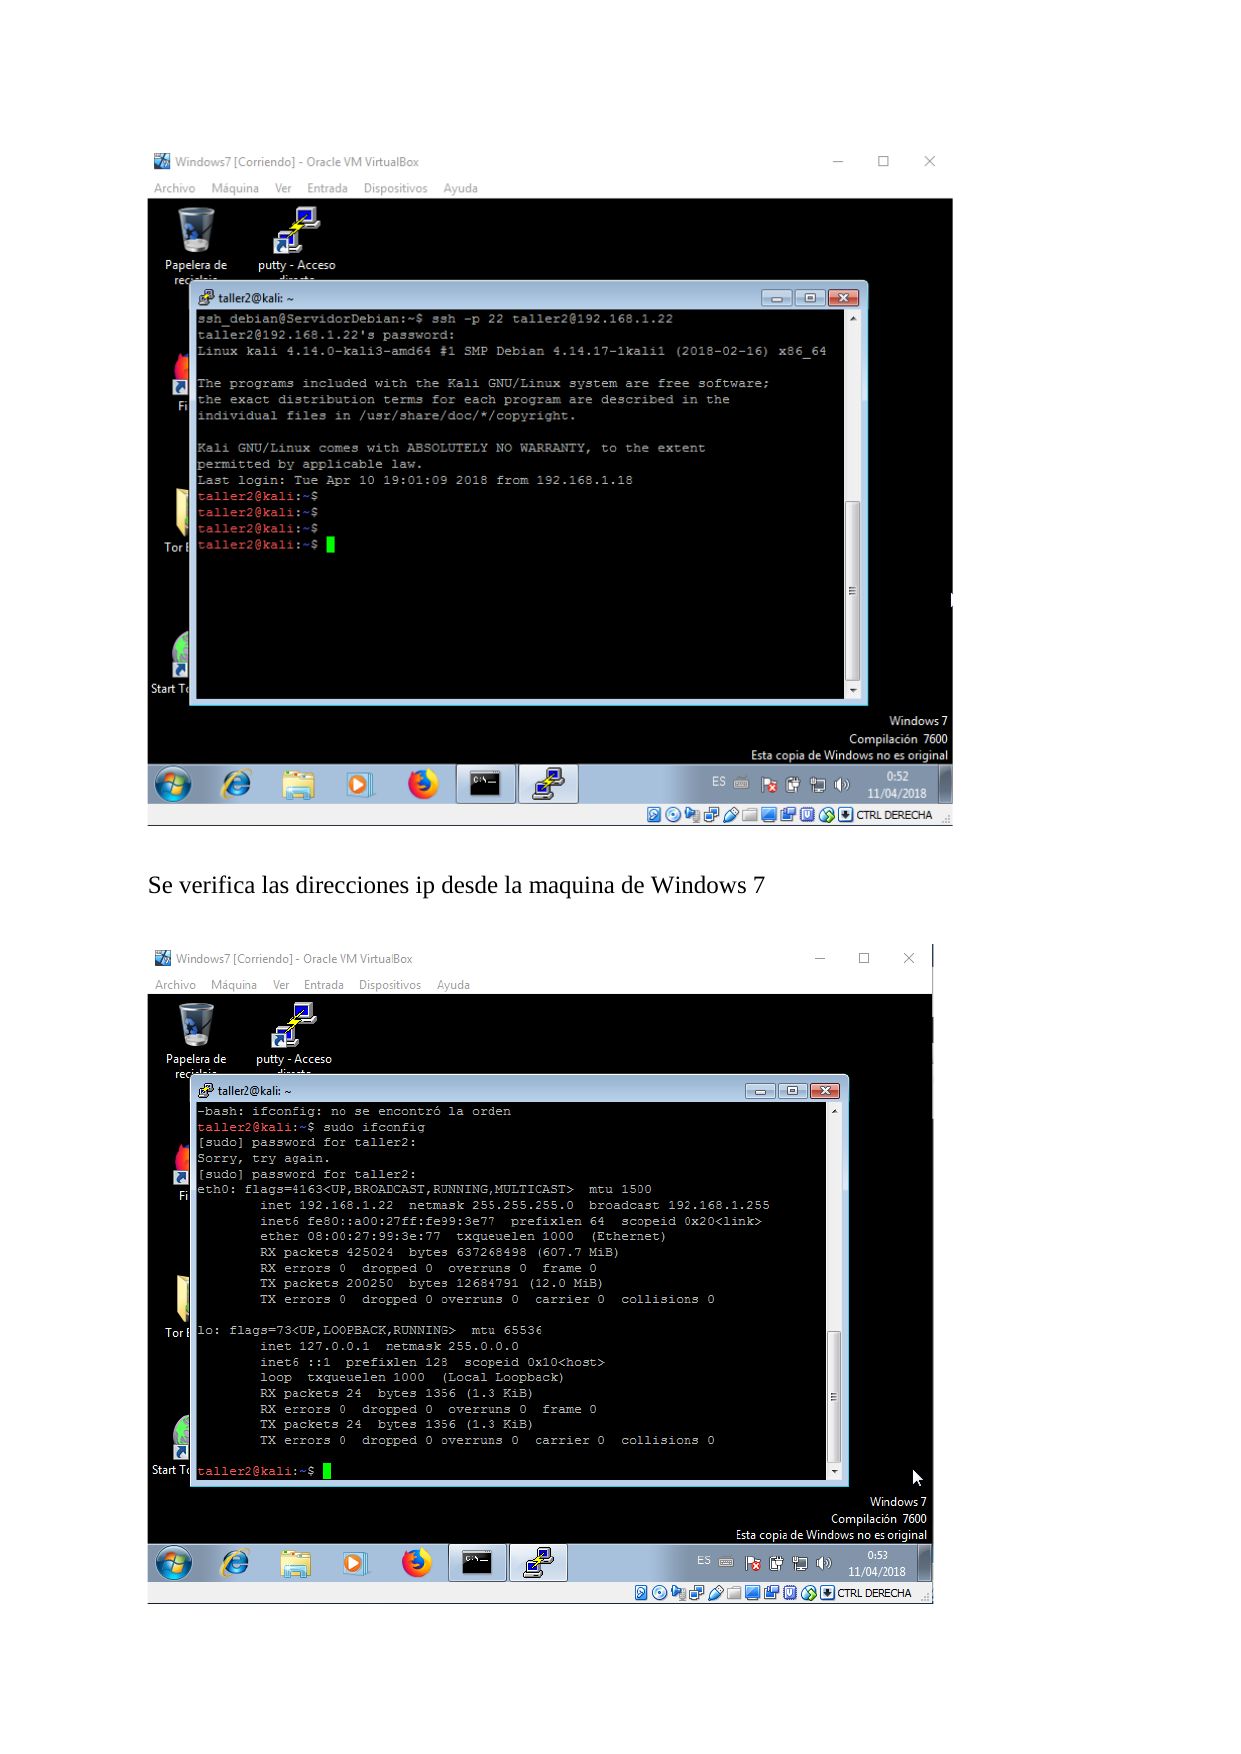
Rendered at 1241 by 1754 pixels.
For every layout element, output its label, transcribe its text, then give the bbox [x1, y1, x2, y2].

picture [147, 944, 934, 1604]
text Se verifica las direcciones ip desde la maquina de Windows 7 [148, 871, 1092, 899]
picture [147, 147, 953, 826]
